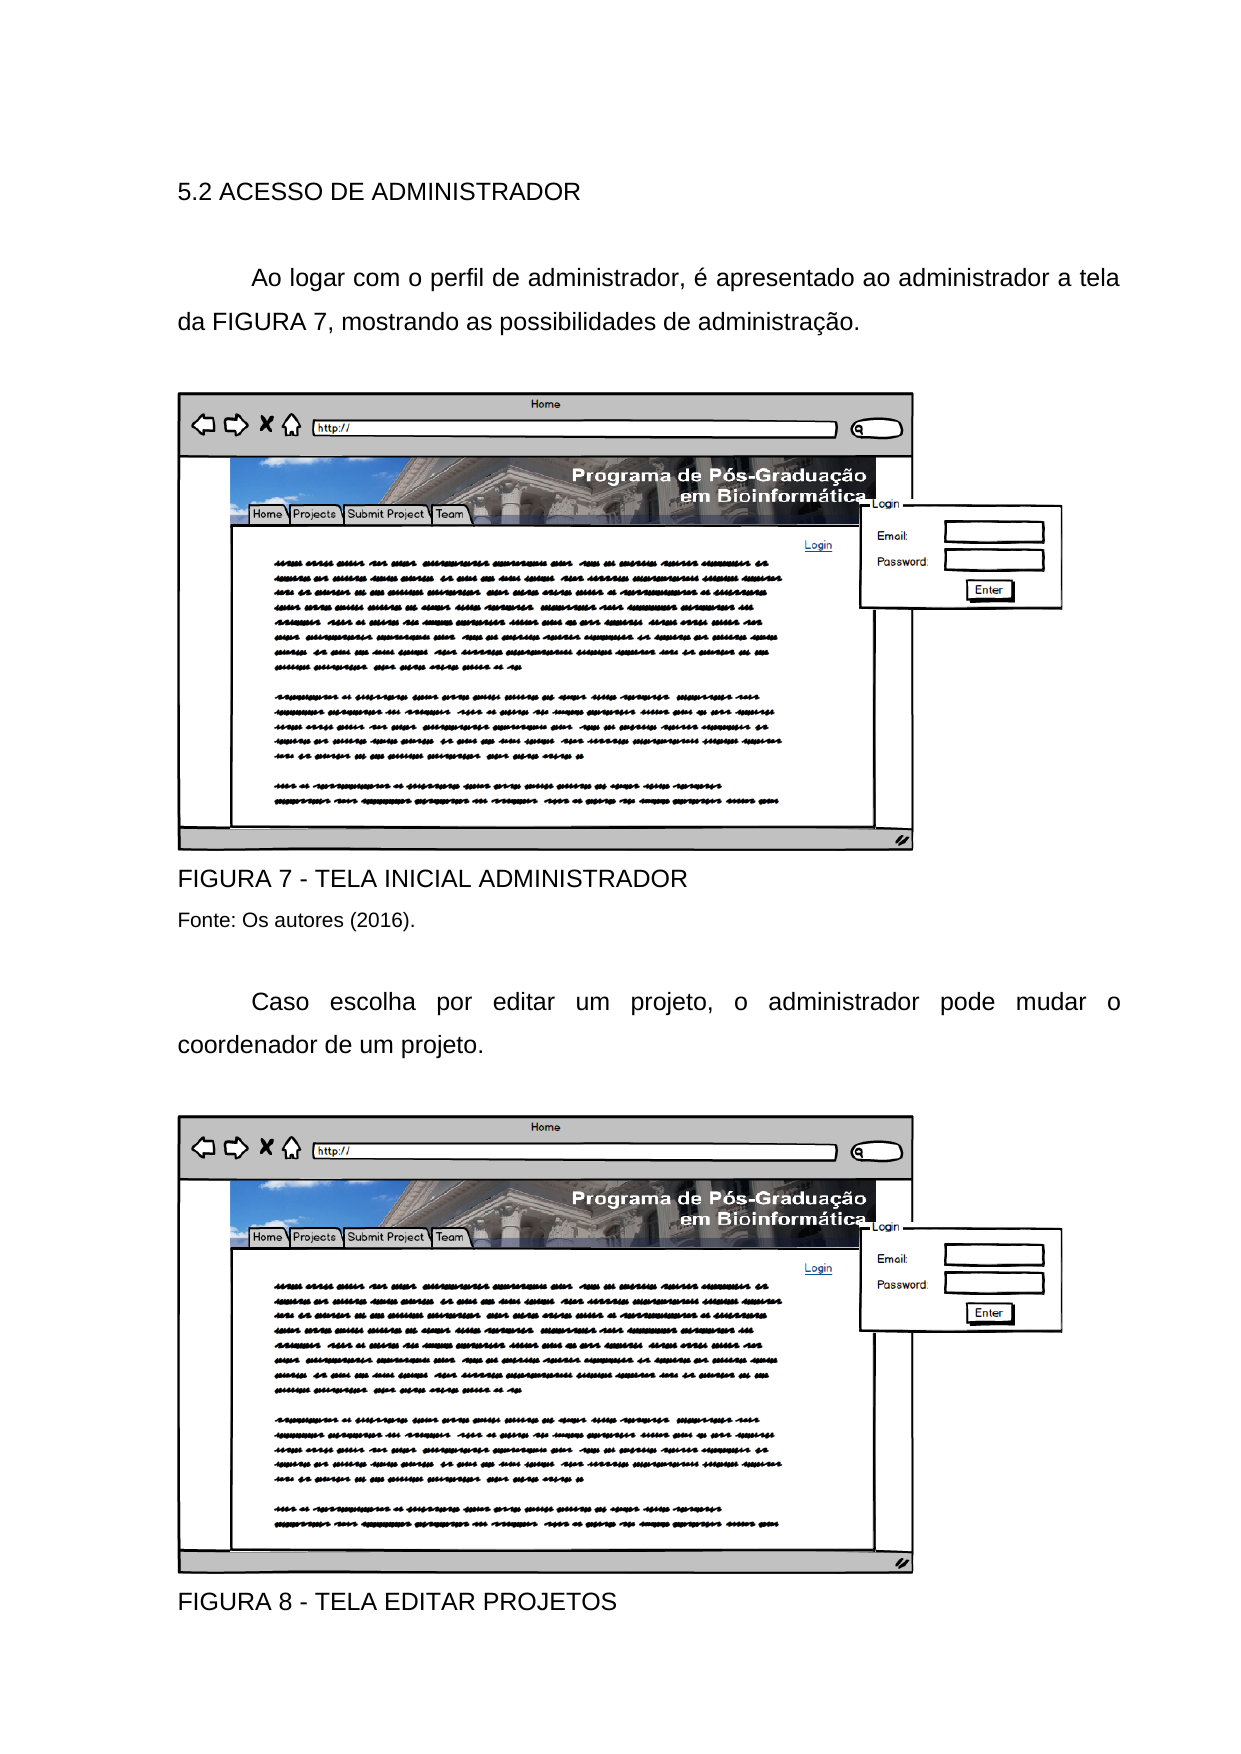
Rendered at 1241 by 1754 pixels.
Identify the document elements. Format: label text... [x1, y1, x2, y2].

text FIGURA 7 - TELA INICIAL ADMINISTRADOR [177, 864, 1122, 893]
text Fonte: Os autores (2016). [177, 907, 1122, 931]
picture [177, 1115, 1063, 1574]
picture [177, 392, 1063, 851]
text 5.2 ACESSO DE ADMINISTRADOR [177, 177, 1122, 206]
text Ao logar com o perfil de administrador, é apresentado ao administrador a tela da FIGURA 7, mostrando as possibilidades de administração. [177, 263, 1122, 335]
text Caso escolha por editar um projeto, o administrador pode mudar o coordenador de um projeto. [177, 986, 1122, 1058]
text FIGURA 8 - TELA EDITAR PROJETOS [177, 1587, 1122, 1616]
